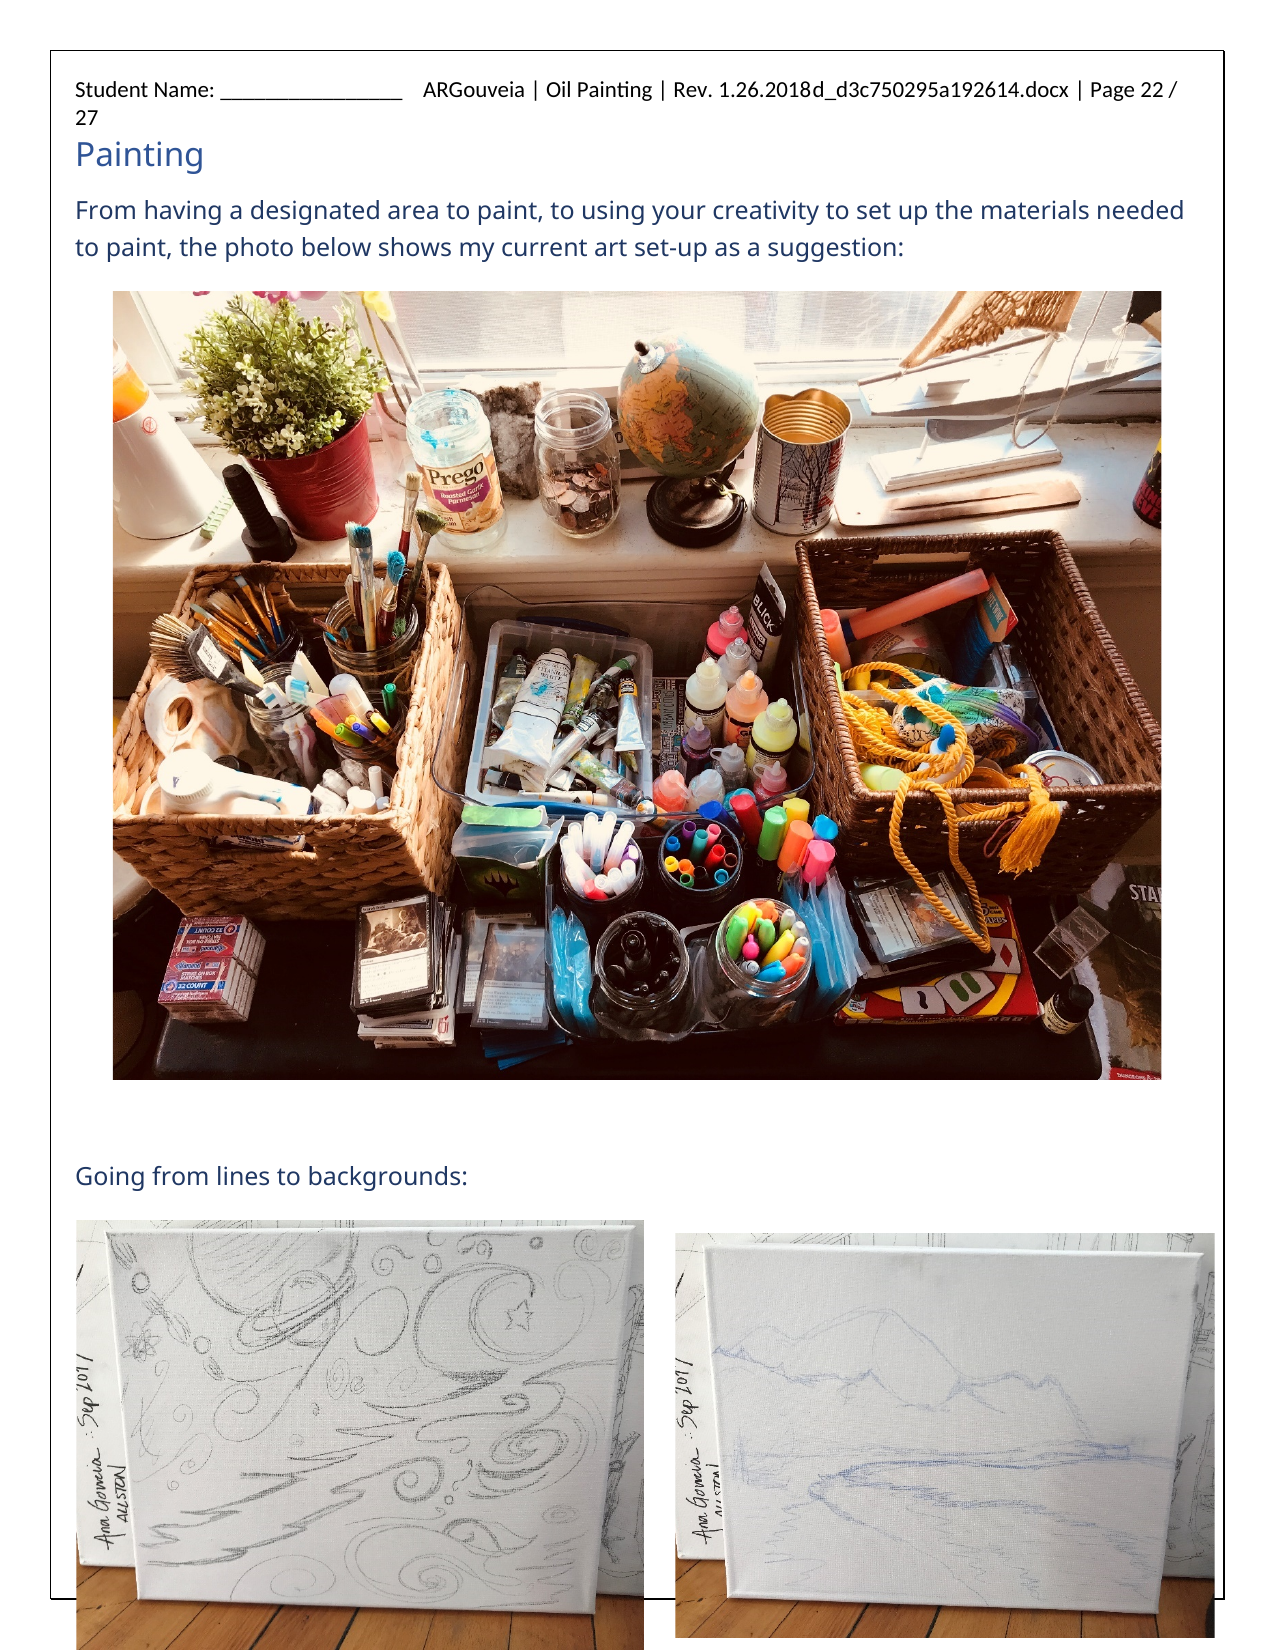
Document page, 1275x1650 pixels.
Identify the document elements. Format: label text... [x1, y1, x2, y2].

picture [111, 291, 1160, 1078]
subtitle From having a designated area to paint, to using your creativity to set up the materials needed to paint, the photo below shows my current art set-up as a suggestion: [75, 192, 1199, 263]
subtitle Painting [75, 131, 1199, 176]
picture [75, 1220, 644, 1649]
picture [673, 1233, 1214, 1637]
